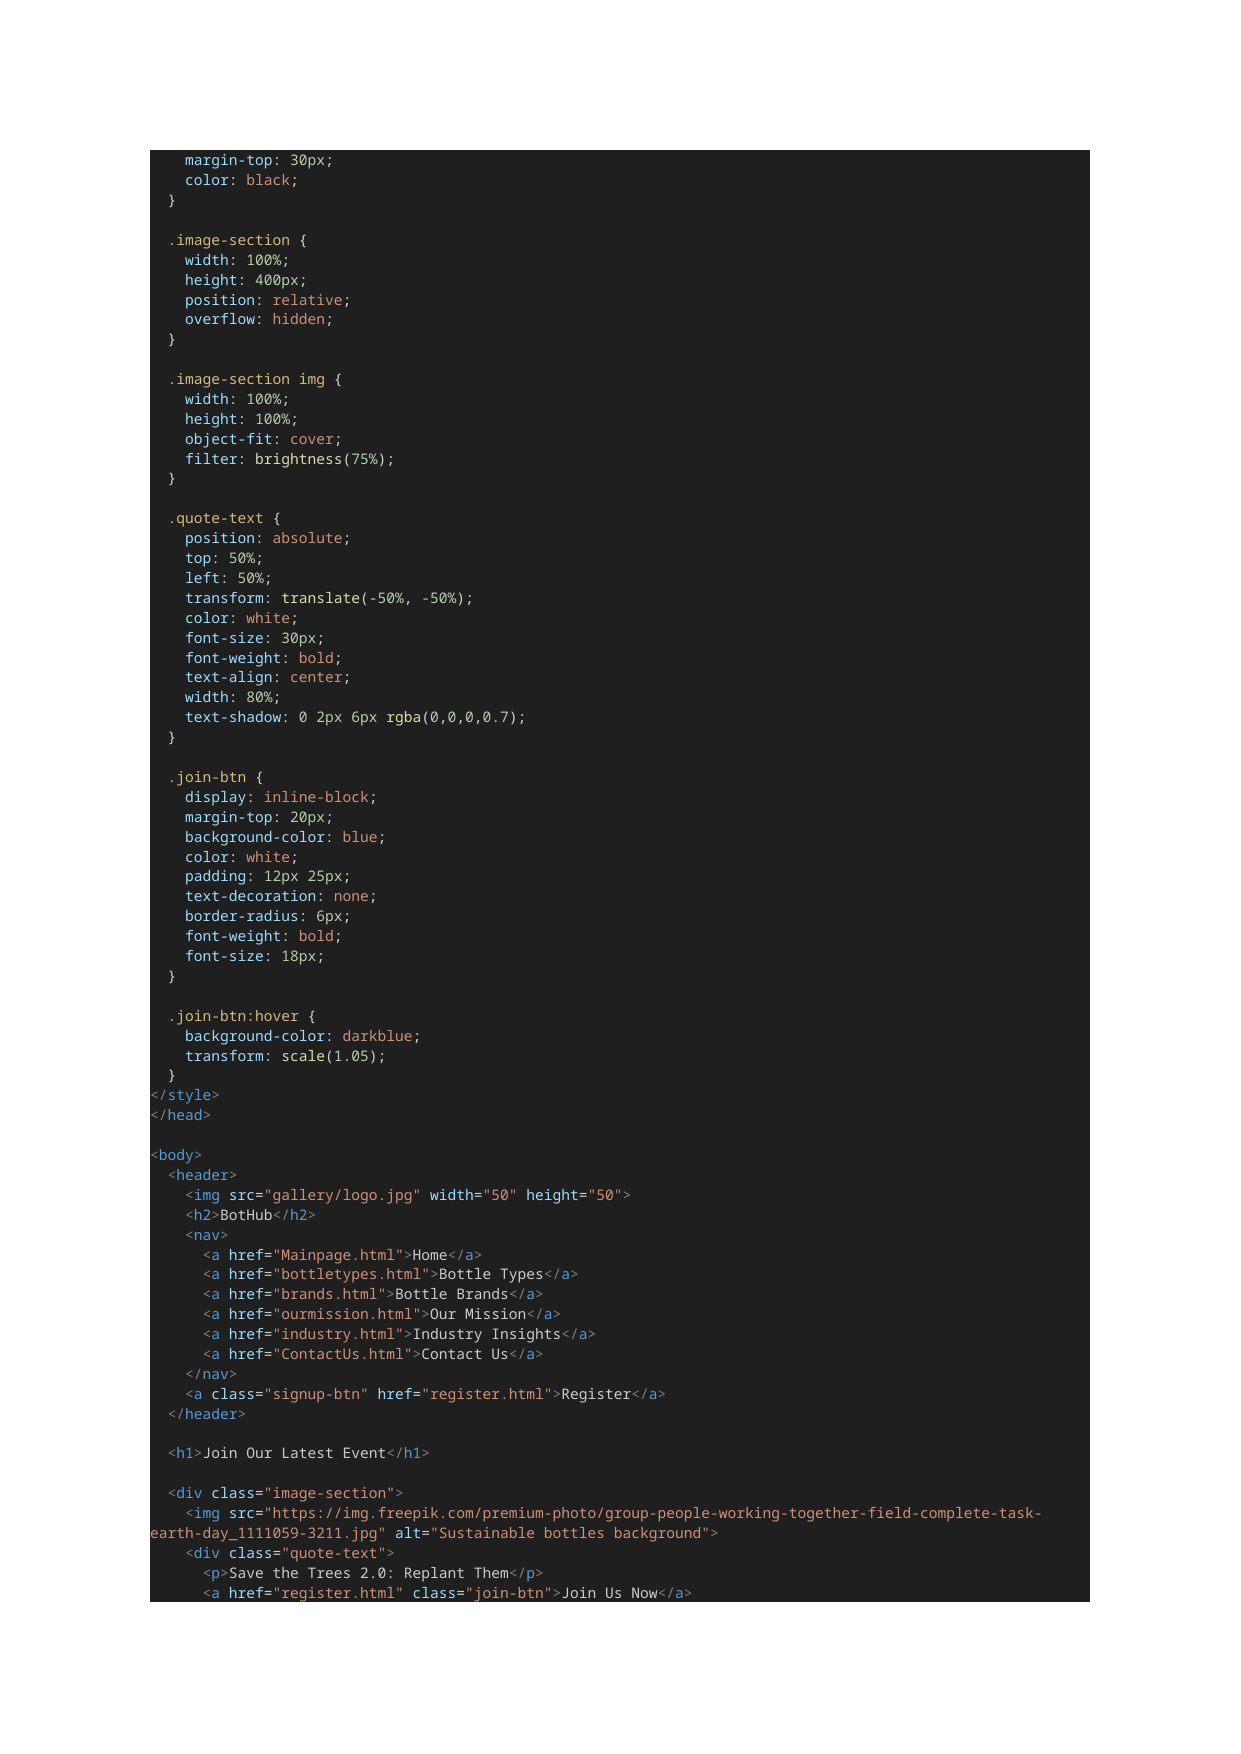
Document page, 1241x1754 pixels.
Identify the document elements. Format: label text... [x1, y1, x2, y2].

text overflow: hidden; [150, 309, 1090, 329]
text .join-btn:hover { [150, 1006, 1090, 1025]
text object-fit: cover; [150, 428, 1090, 448]
text margin-top: 30px; [150, 150, 1090, 170]
text text-align: center; [150, 667, 1090, 687]
text font-weight: bold; [150, 926, 1090, 946]
text color: white; [150, 846, 1090, 866]
text } [150, 966, 1090, 986]
text border-radius: 6px; [150, 906, 1090, 926]
text } [150, 727, 1090, 747]
text <a href="ourmission.html">Our Mission</a> [150, 1304, 1090, 1324]
text text-decoration: none; [150, 886, 1090, 906]
text } [150, 190, 1090, 210]
text transform: scale(1.05); [150, 1045, 1090, 1065]
text <div class="quote-text"> [150, 1543, 1090, 1563]
text <p>Save the Trees 2.0: Replant Them</p> [150, 1563, 1090, 1582]
text .join-btn { [150, 767, 1090, 787]
text </head> [150, 1105, 1090, 1125]
text font-size: 18px; [150, 946, 1090, 966]
text <nav> [150, 1224, 1090, 1244]
text <a href="brands.html">Bottle Brands</a> [150, 1284, 1090, 1304]
text <a class="signup-btn" href="register.html">Register</a> [150, 1383, 1090, 1403]
text position: relative; [150, 289, 1090, 309]
text <img src="gallery/logo.jpg" width="50" height="50"> [150, 1184, 1090, 1204]
text margin-top: 20px; [150, 807, 1090, 826]
text <h2>BotHub</h2> [150, 1204, 1090, 1224]
text width: 100%; [150, 249, 1090, 269]
text <a href="ContactUs.html">Contact Us</a> [150, 1344, 1090, 1364]
text display: inline-block; [150, 787, 1090, 807]
text filter: brightness(75%); [150, 448, 1090, 468]
text } [150, 329, 1090, 349]
text } [150, 468, 1090, 488]
text <div class="image-section"> [150, 1483, 1090, 1503]
text } [150, 1065, 1090, 1085]
text top: 50%; [150, 548, 1090, 568]
text <a href="industry.html">Industry Insights</a> [150, 1324, 1090, 1344]
text position: absolute; [150, 528, 1090, 548]
text height: 400px; [150, 269, 1090, 289]
text </header> [150, 1403, 1090, 1423]
text .quote-text { [150, 508, 1090, 528]
text <img src="https://img.freepik.com/premium-photo/group-people-working-together-field-complete-task-earth-day_1111059-3211.jpg" alt="Sustainable bottles background"> [150, 1503, 1090, 1543]
text font-weight: bold; [150, 647, 1090, 667]
text <body> [150, 1145, 1090, 1165]
text background-color: blue; [150, 826, 1090, 846]
text color: black; [150, 170, 1090, 190]
text <a href="bottletypes.html">Bottle Types</a> [150, 1264, 1090, 1284]
text .image-section img { [150, 369, 1090, 389]
text <header> [150, 1165, 1090, 1184]
text left: 50%; [150, 568, 1090, 588]
text font-size: 30px; [150, 627, 1090, 647]
text </nav> [150, 1364, 1090, 1383]
text <h1>Join Our Latest Event</h1> [150, 1443, 1090, 1463]
text transform: translate(-50%, -50%); [150, 588, 1090, 608]
text <a href="Mainpage.html">Home</a> [150, 1244, 1090, 1264]
text <a href="register.html" class="join-btn">Join Us Now</a> [150, 1582, 1090, 1602]
text text-shadow: 0 2px 6px rgba(0,0,0,0.7); [150, 707, 1090, 727]
text color: white; [150, 608, 1090, 627]
text height: 100%; [150, 409, 1090, 428]
text .image-section { [150, 229, 1090, 249]
text width: 100%; [150, 389, 1090, 409]
text width: 80%; [150, 687, 1090, 707]
text background-color: darkblue; [150, 1025, 1090, 1045]
text padding: 12px 25px; [150, 866, 1090, 886]
text </style> [150, 1085, 1090, 1105]
